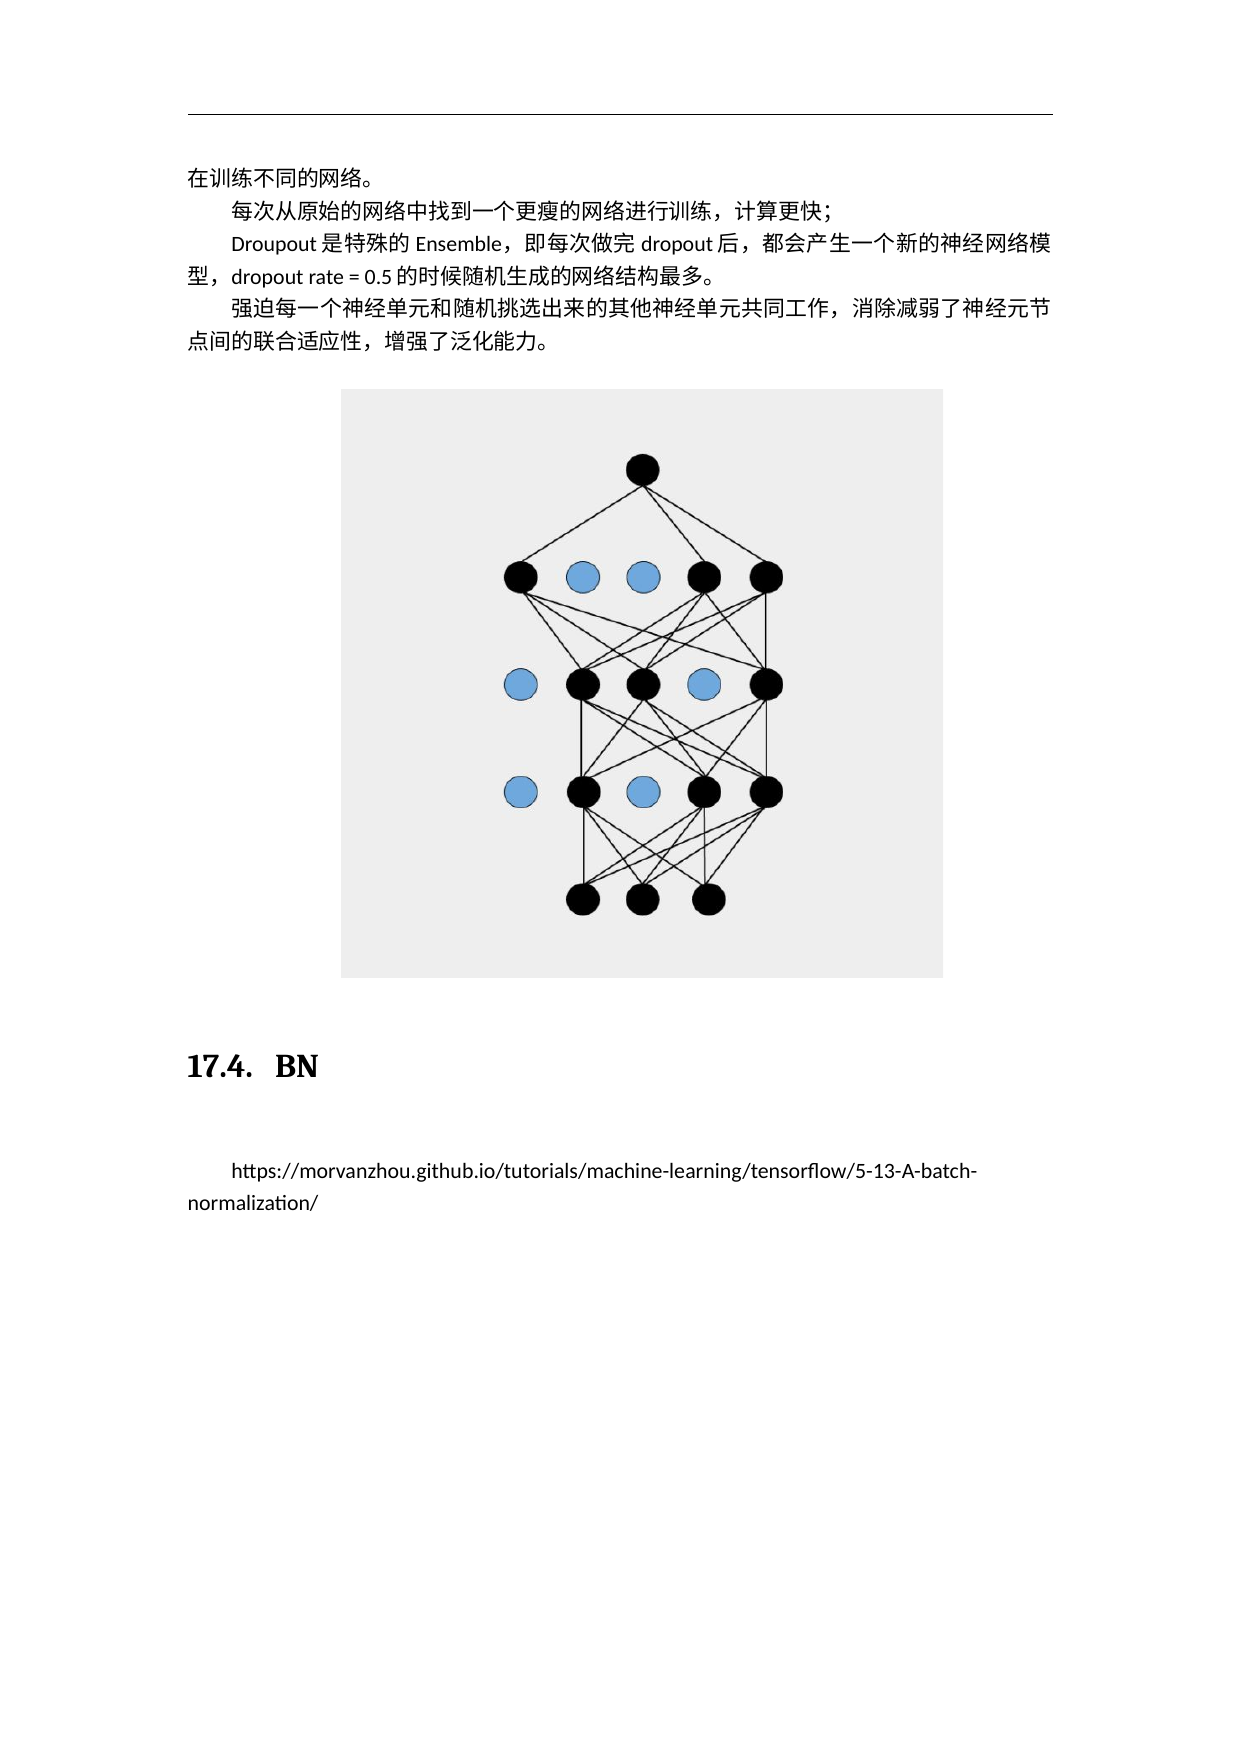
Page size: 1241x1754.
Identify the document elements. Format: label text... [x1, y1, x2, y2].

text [187, 162, 1053, 194]
picture [341, 389, 944, 978]
subtitle BN [187, 1034, 1053, 1099]
text 强迫每一个神经单元和随机挑选出来的其他神经单元共同工作，消除减弱了神经元节点间的联合适应性，增强了泛化能力。 [187, 292, 1053, 357]
text Droupout是特殊的Ensemble，即每次做完dropout后，都会产生一个新的神经网络模型，dropout rate = 0.5的时候随机生成的网络结构最多。 [187, 227, 1053, 292]
text https://morvanzhou.github.io/tutorials/machine-learning/tensorflow/5-13-A-batch-normalization/ [187, 1154, 1053, 1219]
text 每次从原始的网络中找到一个更瘦的网络进行训练，计算更快； [187, 194, 1053, 227]
